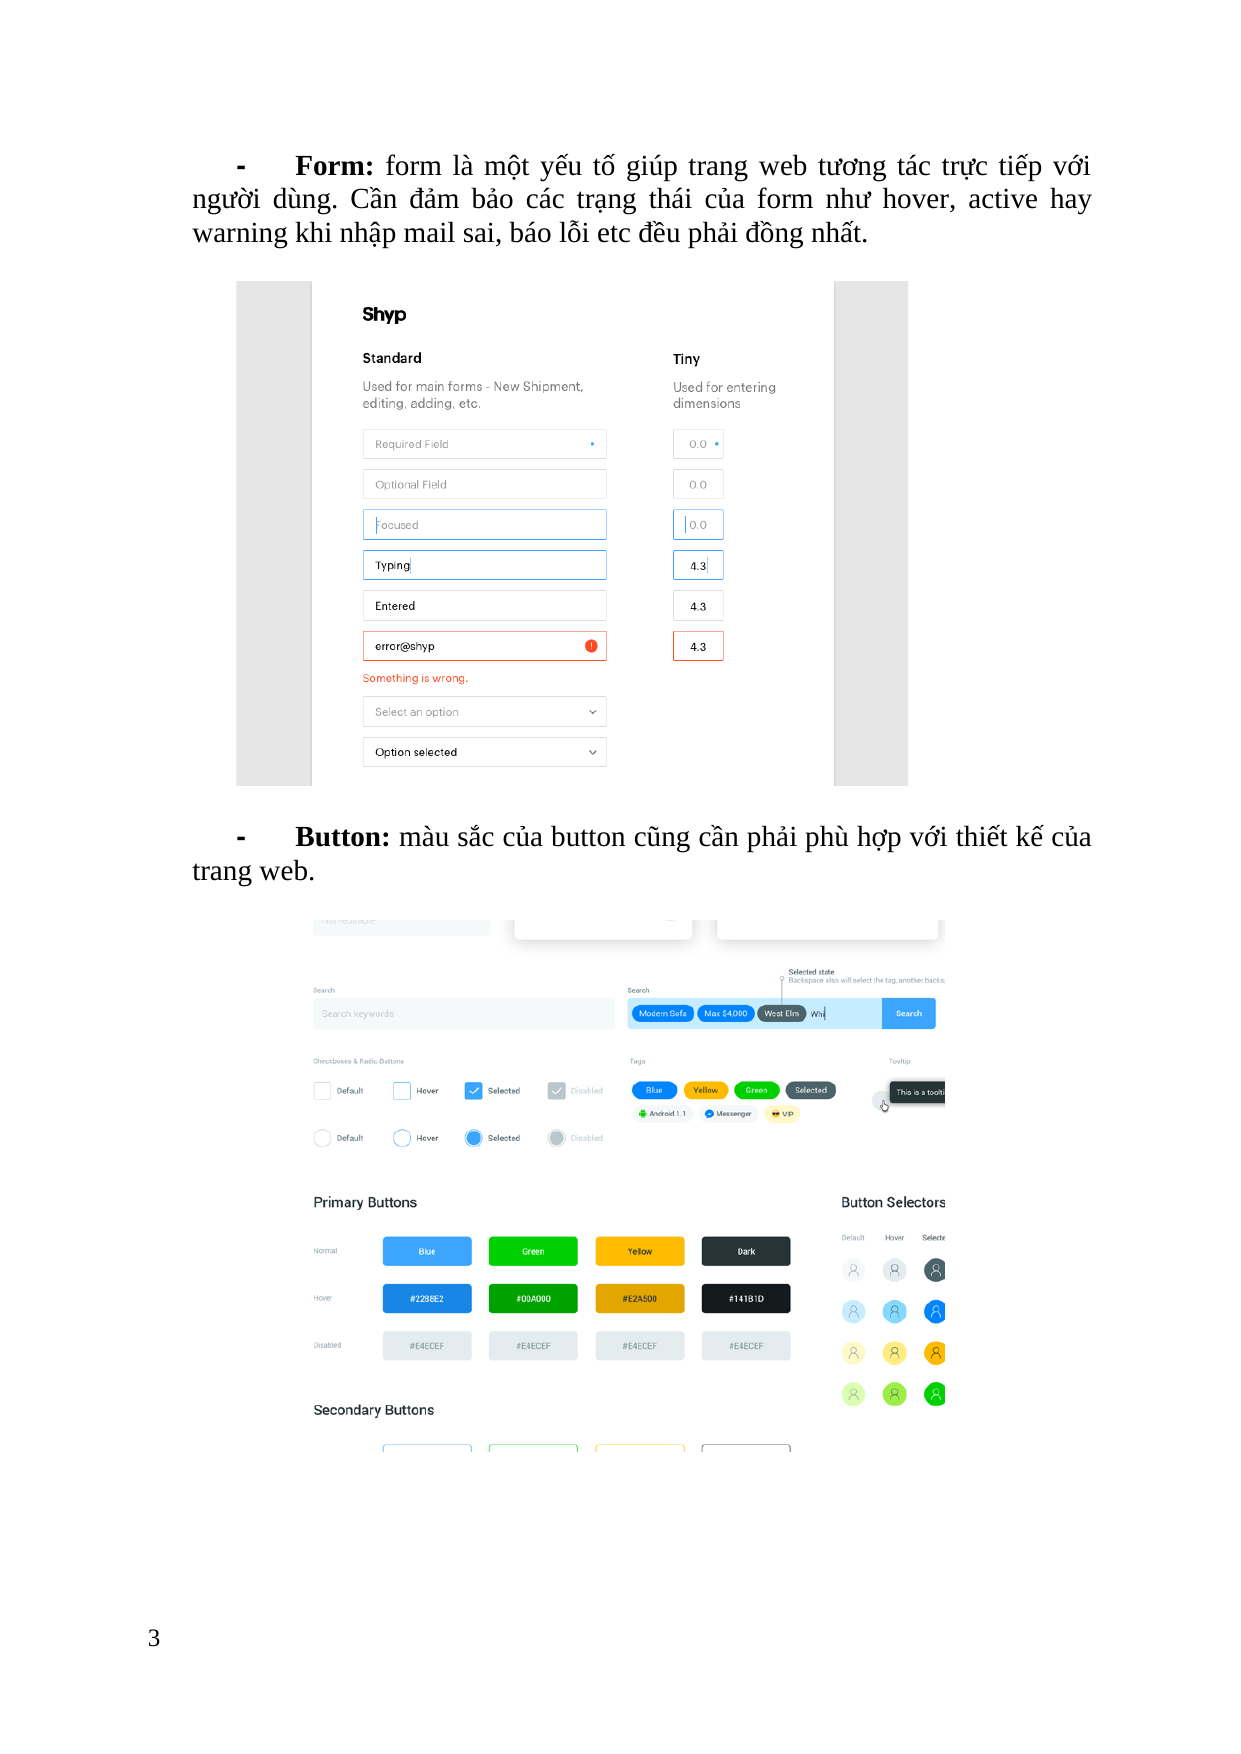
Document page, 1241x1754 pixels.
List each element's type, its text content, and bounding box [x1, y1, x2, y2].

list Button: màu sắc của button cũng cần phải phù hợp với thiết kế của trang web. [192, 819, 1093, 887]
picture [236, 281, 909, 786]
picture [236, 920, 945, 1452]
list Form: form là một yếu tố giúp trang web tương tác trực tiếp với người dùng. Cần đảm bảo các trạng thái của form như hover, active hay warning khi nhập mail sai, báo lỗi etc đều phải đồng nhất. [192, 148, 1093, 248]
